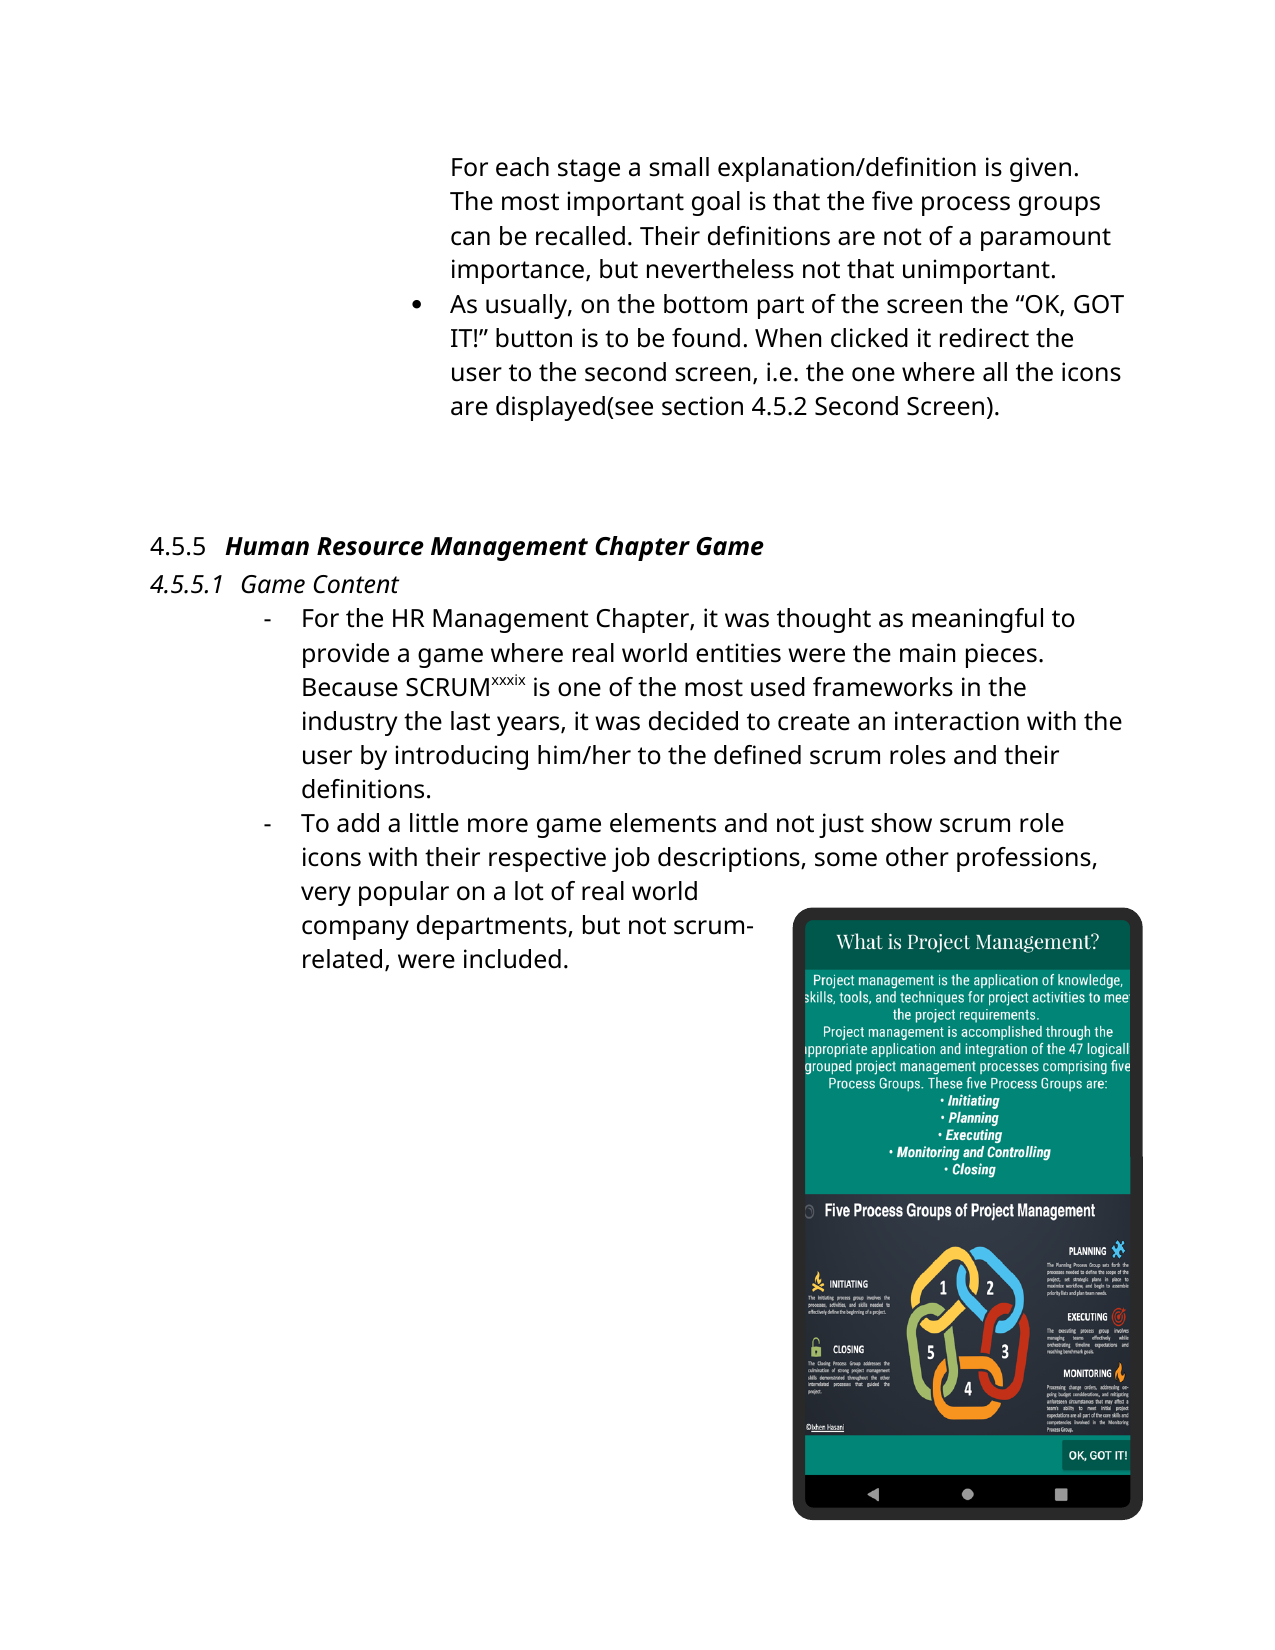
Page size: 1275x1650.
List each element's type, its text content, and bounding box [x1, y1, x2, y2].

text For each stage a small explanation/definition is given. [450, 150, 1125, 184]
picture [806, 921, 1130, 1507]
list For the HR Management Chapter, it was thought as meaningful to provide a game where real world entities were the main pieces. Because SCRUM is one of the most used frameworks in the industry the last years, it was decided to create an interaction with the user by introducing him/her to the defined scrum roles and their definitions. [263, 601, 1125, 806]
text The most important goal is that the five process groups can be recalled. Their definitions are not of a paramount importance, but nevertheless not that unimportant. [450, 184, 1125, 286]
subtitle Human Resource Management Chapter Game [150, 529, 1125, 563]
list As usually, on the bottom part of the screen the “OK, GOT IT!” button is to be found. When clicked it redirect the user to the second screen, i.e. the one where all the icons are displayed(see section 4.5.2 Second Screen). [412, 286, 1125, 422]
list To add a little more game elements and not just show scrum role icons with their respective job descriptions, some other professions, very popular on a lot of real world company departments, but not scrum-related, were included. [263, 806, 1125, 976]
subtitle Game Content [150, 567, 1125, 601]
